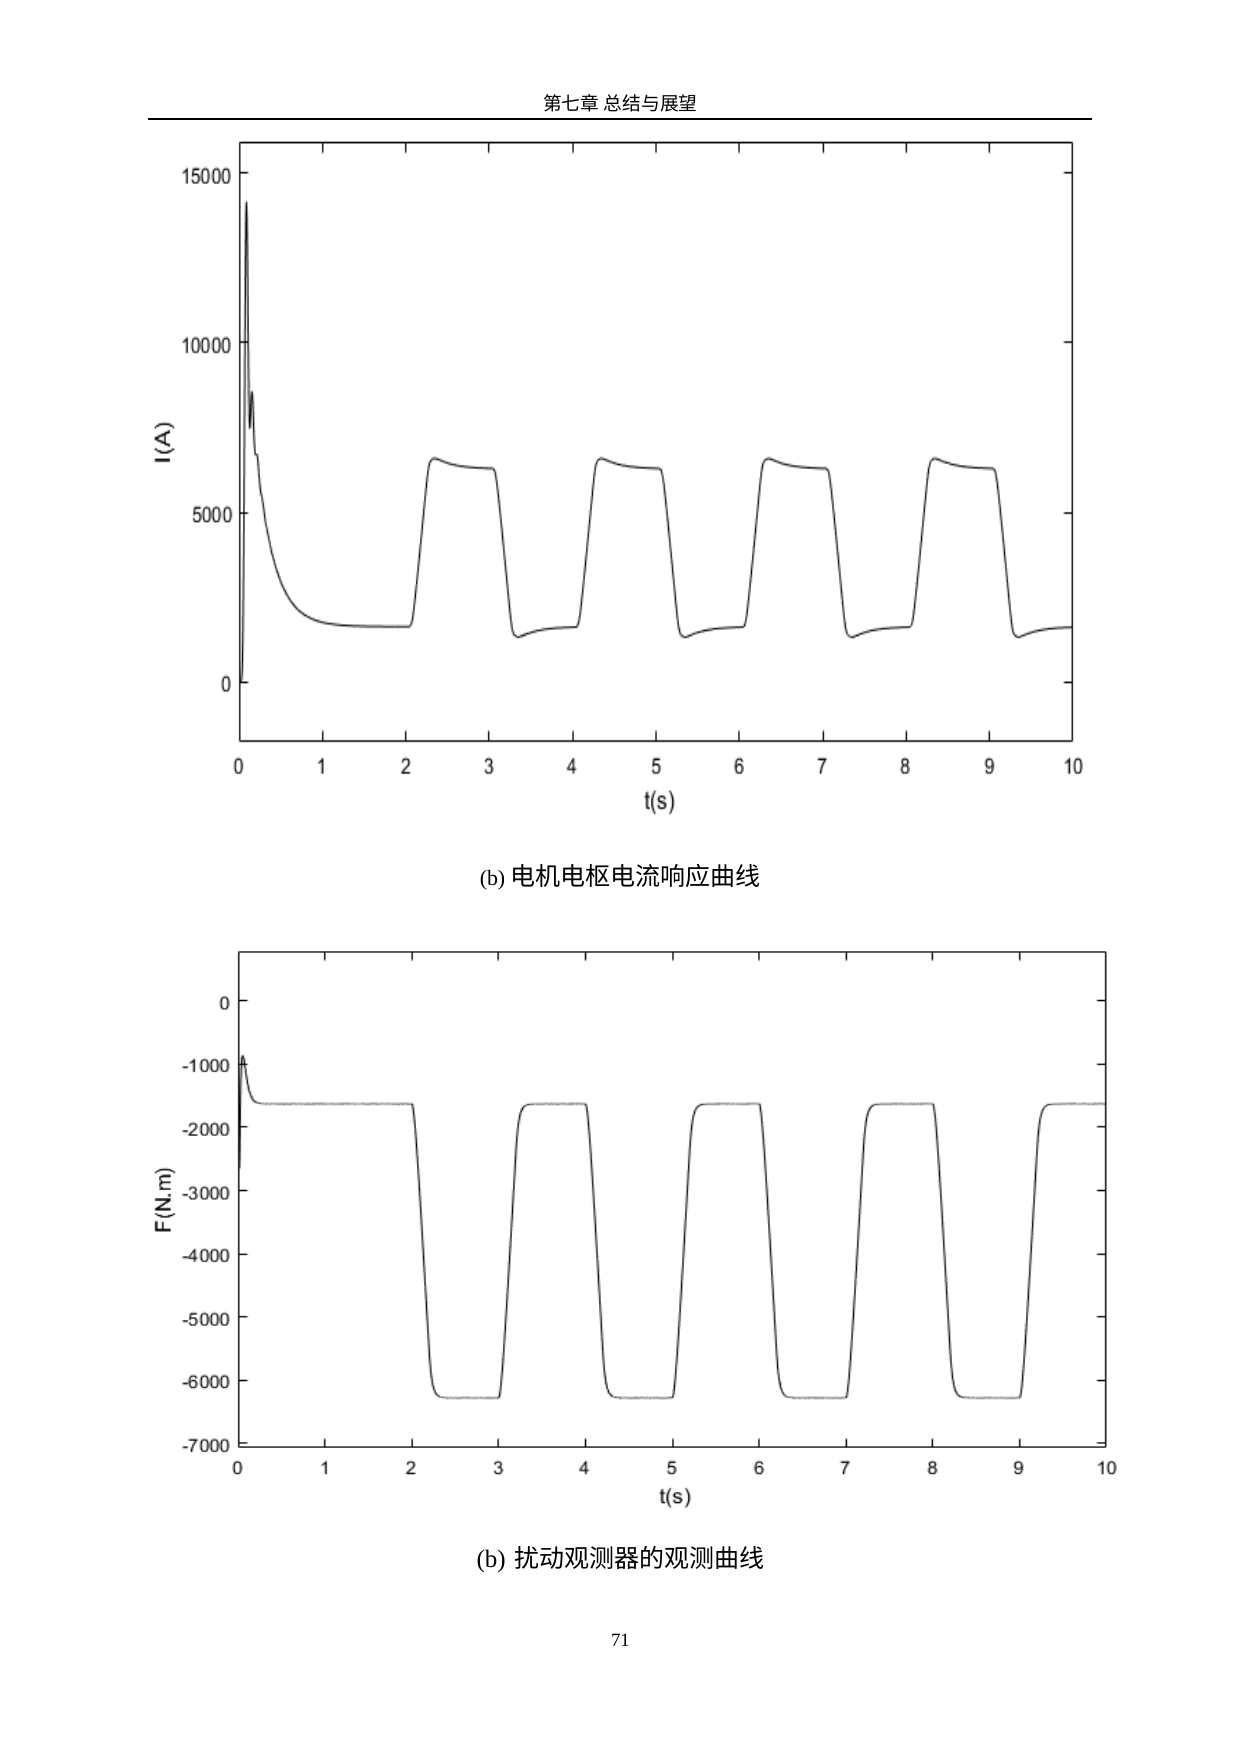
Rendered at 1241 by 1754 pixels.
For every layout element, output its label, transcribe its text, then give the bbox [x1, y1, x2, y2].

text (b) 电机电枢电流响应曲线 [148, 842, 1092, 907]
list 扰动观测器的观测曲线 [148, 1524, 1092, 1589]
